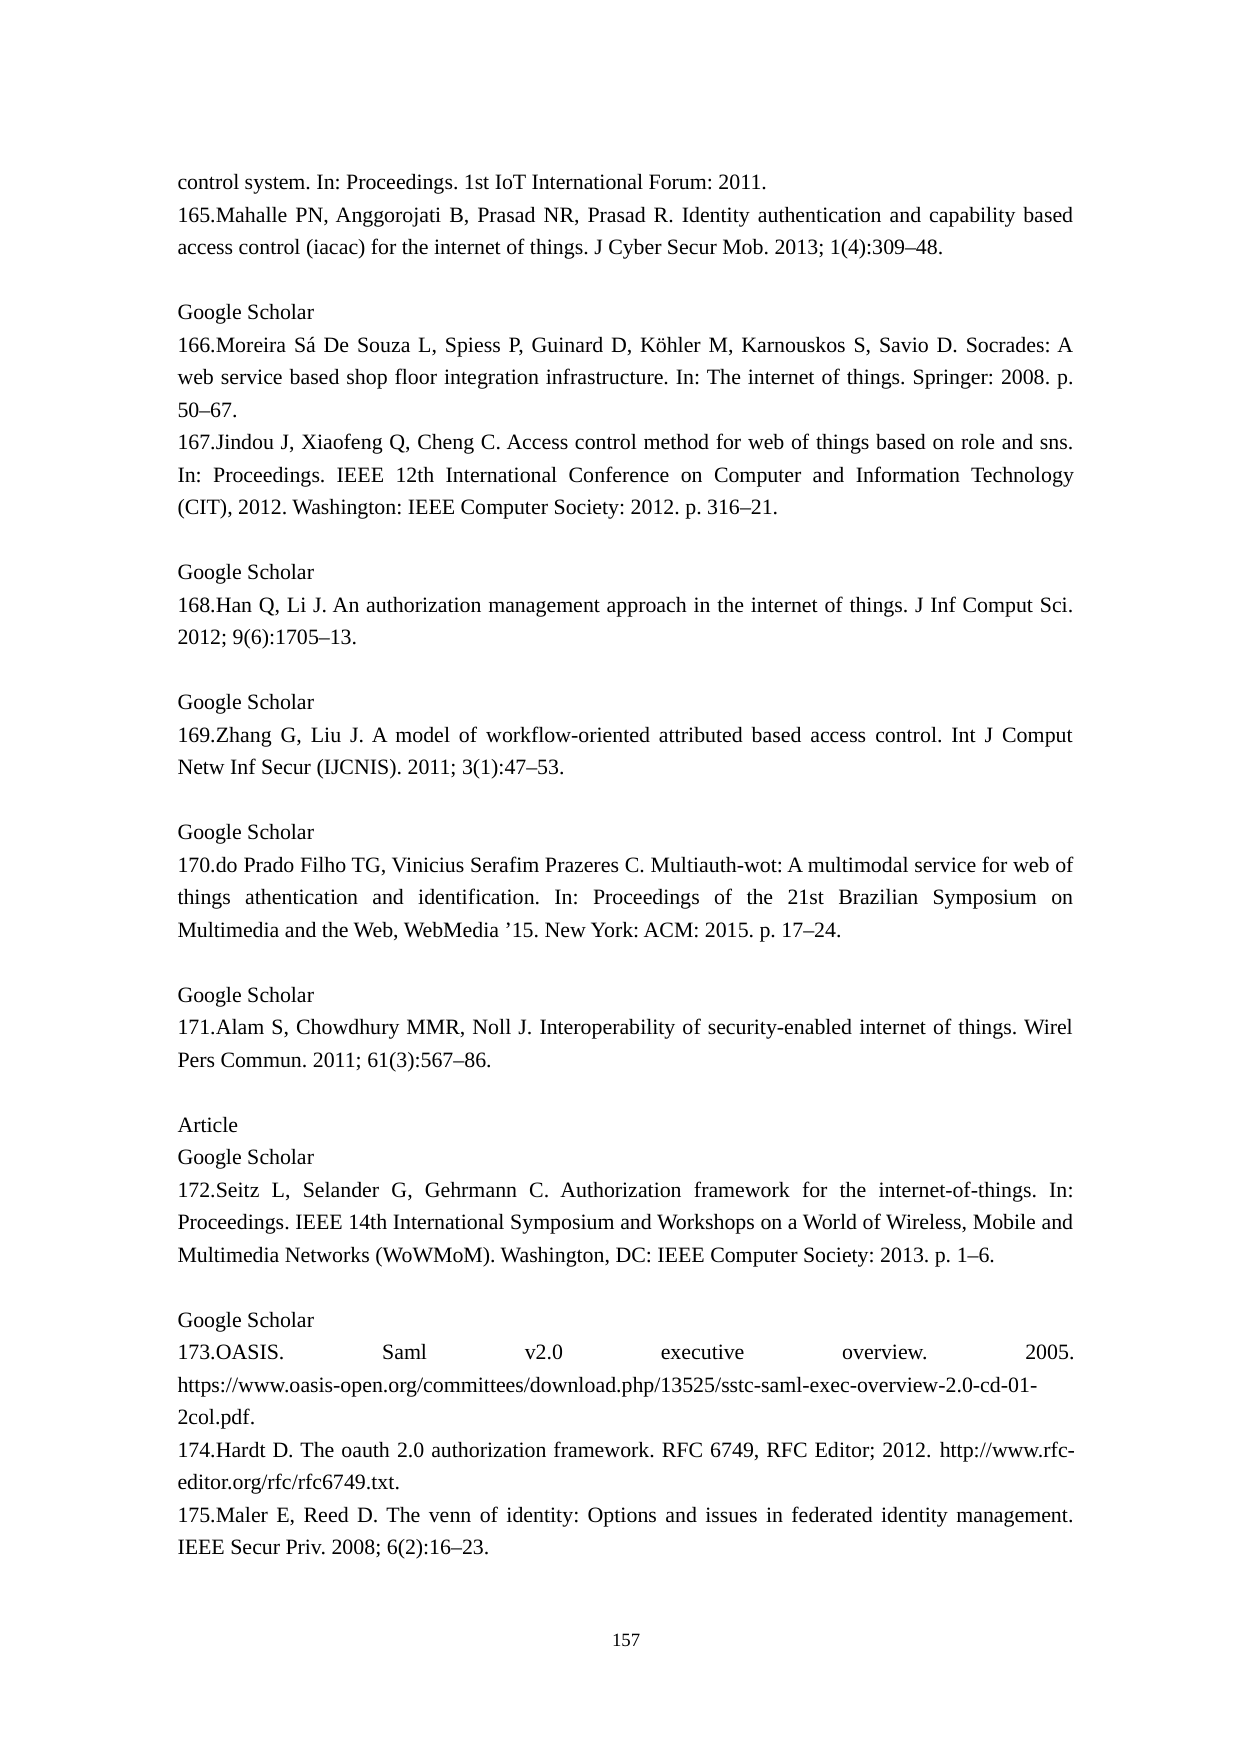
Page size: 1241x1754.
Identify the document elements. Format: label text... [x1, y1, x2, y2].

text Google Scholar [177, 295, 1075, 328]
text Google Scholar [177, 978, 1075, 1010]
text 165.Mahalle PN, Anggorojati B, Prasad NR, Prasad R. Identity authentication and capability based access control (iacac) for the internet of things. J Cyber Secur Mob. 2013; 1(4):309–48. [177, 198, 1075, 263]
text Google Scholar [177, 555, 1075, 588]
text 173.OASIS. Saml v2.0 executive overview. 2005. https://www.oasis-open.org/committees/download.php/13525/sstc-saml-exec-overview-2.0-cd-01-2col.pdf. [177, 1335, 1075, 1433]
text 175.Maler E, Reed D. The venn of identity: Options and issues in federated identity management. IEEE Secur Priv. 2008; 6(2):16–23. [177, 1498, 1075, 1563]
text 174.Hardt D. The oauth 2.0 authorization framework. RFC 6749, RFC Editor; 2012. http://www.rfc-editor.org/rfc/rfc6749.txt. [177, 1433, 1075, 1498]
text Google Scholar [177, 1140, 1075, 1173]
text 169.Zhang G, Liu J. A model of workflow-oriented attributed based access control. Int J Comput Netw Inf Secur (IJCNIS). 2011; 3(1):47–53. [177, 718, 1075, 783]
text 166.Moreira Sá De Souza L, Spiess P, Guinard D, Köhler M, Karnouskos S, Savio D. Socrades: A web service based shop floor integration infrastructure. In: The internet of things. Springer: 2008. p. 50–67. [177, 328, 1075, 425]
text 172.Seitz L, Selander G, Gehrmann C. Authorization framework for the internet-of-things. In: Proceedings. IEEE 14th International Symposium and Workshops on a World of Wireless, Mobile and Multimedia Networks (WoWMoM). Washington, DC: IEEE Computer Society: 2013. p. 1–6. [177, 1173, 1075, 1270]
text Article [177, 1108, 1075, 1140]
text 170.do Prado Filho TG, Vinicius Serafim Prazeres C. Multiauth-wot: A multimodal service for web of things athentication and identification. In: Proceedings of the 21st Brazilian Symposium on Multimedia and the Web, WebMedia ’15. New York: ACM: 2015. p. 17–24. [177, 848, 1075, 945]
text 171.Alam S, Chowdhury MMR, Noll J. Interoperability of security-enabled internet of things. Wirel Pers Commun. 2011; 61(3):567–86. [177, 1010, 1075, 1075]
text 168.Han Q, Li J. An authorization management approach in the internet of things. J Inf Comput Sci. 2012; 9(6):1705–13. [177, 588, 1075, 653]
text Google Scholar [177, 815, 1075, 848]
text 167.Jindou J, Xiaofeng Q, Cheng C. Access control method for web of things based on role and sns. In: Proceedings. IEEE 12th International Conference on Computer and Information Technology (CIT), 2012. Washington: IEEE Computer Society: 2012. p. 316–21. [177, 425, 1075, 523]
text Google Scholar [177, 1303, 1075, 1335]
text Google Scholar [177, 685, 1075, 718]
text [177, 165, 1075, 198]
